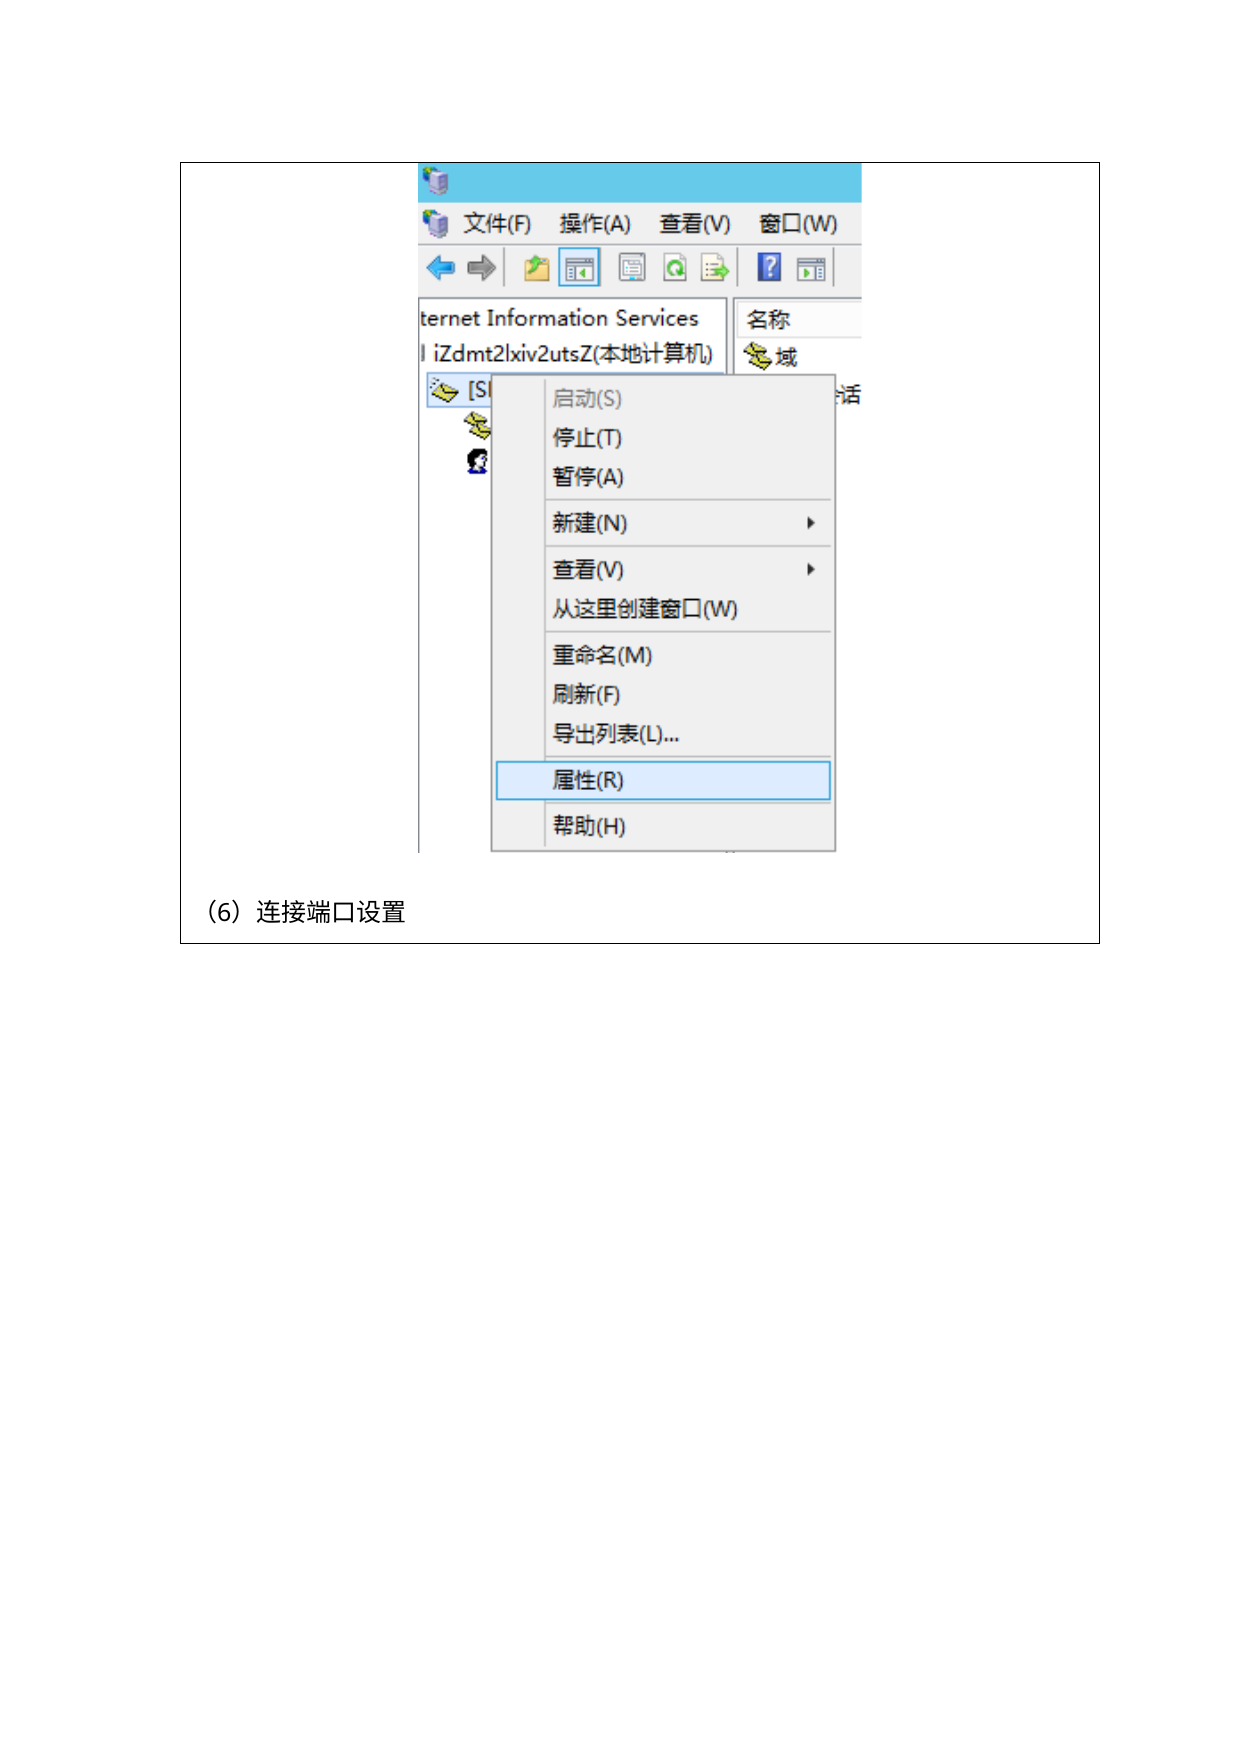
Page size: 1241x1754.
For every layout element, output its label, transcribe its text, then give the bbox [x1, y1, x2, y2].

table_cell 第二部分：实验过程记录 实验原始记录（包括实验数据记录，实验现象记录，实验过程发现的问题等） 一. ftp服务器配置与管理 一. 题目：ftp服务器配置与管理 二. 环境：Windows server 2012 三. 实验步骤 1.IIS 安装，具体步骤如下 （1）远程连接到windows server 服务器 （2）打开控制面板，选择“启用或关闭Windows功能” （3）出现如下界面，选择“添加角色和功能” （4）选择“基于角色或功能的安装” （5）点击“下一步”，选择“从服务器池中选择服务器” （6）勾选“WEB服务器”以机相关选项，然后确认，直到完成安装。 2.设置FTP站点 （1）打开桌面Internet Information Services (IIS)管理器，进入如下主界面 （2）展开主机下的节点，在“网站”上右键，选择“添加ftp站点” （3）出现如下界面，在名称填写一个名称如“aa”，并选择物理路径 （4）ip地址填上全部未分配，端口默认21，不需要ssl。 （5）按照实验指导书的要求，给用户aa“读写”权限（用户bb同样的方式配置），点击完成。 （6）在本地的文件管理器中，输入IP地址，即可看到对应的文件夹。 （7）可以对不同的用户设定权限，在iis中，找到“用户隔离”，点击。 （8）可以看到如下界面，完成对用户的权限设置。 四. 总结掌握的内容 1．在实验中更进一步理解了ftp服务的基本概念与工作原理 2．学会了使用Windows Server2012 及IIS6.0配置FTP服务 器方法。 3．懂得了配置、维护FTP站点的方法。 二 . mail服务器配置与管理 一. 题目：mail服务器配置与管理 二. 环境：Windows server 2012 三. 实验步骤 1.mail服务安装 （1）打开“服务器管理器”（同ftp协议一样），进入到功能界面，勾选“SMTP 服务器”和“Telnet 客户端”，点击下一步，直到完成。 2.协议配置 (1)在搜索框中，搜索“IIS6.0”，打开 （2）选择新建“域” （3）出现如下界面，选择新建“别名” （4）选择添加公网域名“ruicore.cn” (5)回到[SMTP Virtual Server #1]界面，右键，选择属性 （6）连接端口设置 （7）访问--连接 选择“一下列表除外”（即通过所有）完成配置。 （8）Windows Server 2012中，POP3组件已经不再是系统功能中的一项，所以这里我使用Windows Server 2012自带的SMTP服务配合一个第三方的POP3服务搭建邮件服务器。这里我选择了Visendo SMTPExtender，一个免费的第三方POP3服务器软件。打开软件 新建账号 （9）接着配置POP3服务端口号以及Email的 Drop Folder： （9）启动服务： 3 测试， （1）打开outlook2016，选择添加账户，选择手动添加 （2）选择“POP 或 IMAP” （3）填写好刚才的账户信息 （4）点击下一步，测试成功 （5）收到了测试的邮件 三 . web服务器配置与管理 一. 题目：web服务器配置与管理 二. 环境：Windows server 2012 三. 实验步骤 I.第一大部分 1.WEB服务安装，具体步骤如下 （1）打开服务器管理器，找到添加角色与功能，单击打开，进入如下界面 （2）点击下一步，进入如下的界面，选择“基于角色或功能的安装” （3）选择“从服务器池选择服务器” （4）勾选“Web服务器” （5）勾选“IIS可承载WEB核心” （6）确认安装。（至此安装步骤全部结束） 2.新建网站 打开IIS服务器，看到，IIS已经默认生成了一个网站“Default Web Site”。 （1）利用不同端口号发布网站 ①首先，停止默认网站，选中默认网站，在右边的“管理网站选项中”选择停止。 ②在“网站”选项上右键，选择“添加网站”，出现如下界面 ③填写基本信息，网站名称随意起，类型选择http，IP地址选择全部未分配，修改默认端口，改为8080 ④选择确定，然后选择右边的“浏览172.18.27.83：8080”，出新了如下错误。 ⑤这是因为权限不够导致的，回到“IIS”选则“基本设置” ⑥点击“连接为”，选择特定用户。 ⑦填写相应的账户和账号 ⑧完成配置，在浏览器输入相应的ip地址，即可完成访问 然后用同样的方法，通过更改端口号即可完成其他网站的配置。 （2）利用不同的主机头发布网站 ①在配置的时候，无需更改ip地址和端口号，只更改主机名即可 ②配置完网站，接下来配置DNS服务器，因为此方法用到了主机名，所以我们要用DNS服务器进行域名解析，打开DNS服务，添加与网站名称对应的正向查找区域。 ③填写名称 ④使用默认设置，点击下一步，直到完成。 ⑤接下来，选择新建主机 ⑥填写相关信息 ⑦创建完主机记录后，就可以用客户机访问网站，在客户机打开浏览器，输入 http://www.zc1.com 即可 ⑧其他的网站添加方法一样。 [181, 163, 1099, 943]
picture [418, 163, 862, 853]
